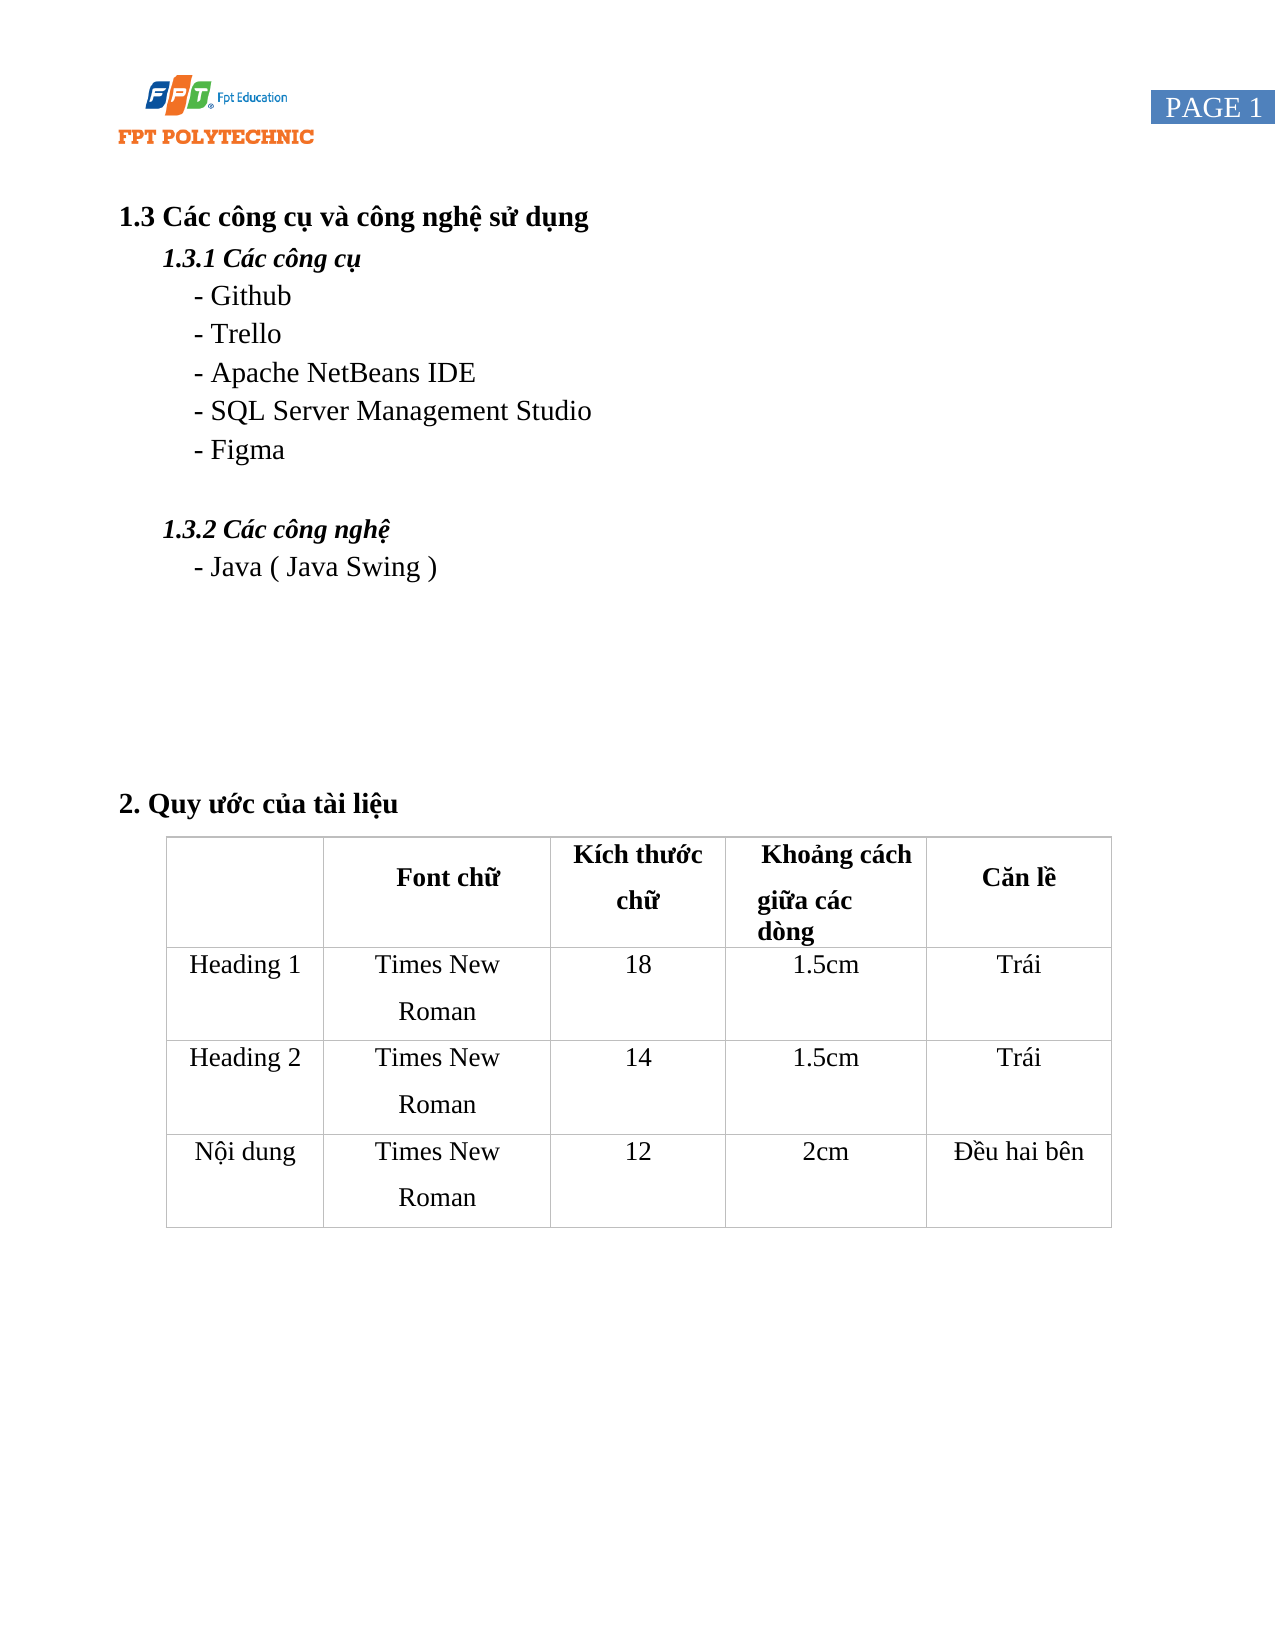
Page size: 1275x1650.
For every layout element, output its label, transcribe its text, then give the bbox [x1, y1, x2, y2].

picture [118, 75, 314, 144]
subtitle Quy ước của tài liệu [118, 786, 1200, 820]
table_cell Times New Roman [324, 1041, 550, 1133]
table_cell Đều hai bên [927, 1135, 1111, 1227]
table_cell Nội dung [167, 1135, 323, 1227]
list Java ( Java Swing ) [193, 549, 1200, 583]
table_cell Heading 2 [167, 1041, 323, 1133]
table_cell 1.5cm [726, 948, 926, 1040]
list Github [193, 278, 1200, 311]
list SQL Server Management Studio [193, 393, 1200, 427]
table_header Căn lề [927, 838, 1111, 947]
list Figma [193, 432, 1200, 465]
table_cell Times New Roman [324, 948, 550, 1040]
table_cell 12 [551, 1135, 725, 1227]
subtitle Các công nghệ [162, 513, 1200, 544]
table_cell Trái [927, 1041, 1111, 1133]
table_cell 1.5cm [726, 1041, 926, 1133]
table_header [167, 838, 323, 947]
table_cell 14 [551, 1041, 725, 1133]
list Trello [193, 316, 1200, 350]
table_cell Times New Roman [324, 1135, 550, 1227]
table_cell 18 [551, 948, 725, 1040]
list Apache NetBeans IDE [193, 355, 1200, 388]
table_header Khoảng cách giữa các dòng [726, 838, 926, 947]
table_header Font chữ [324, 838, 550, 947]
table_cell Trái [927, 948, 1111, 1040]
table_cell 2cm [726, 1135, 926, 1227]
subtitle Các công cụ [162, 242, 1200, 273]
table_header Kích thước chữ [551, 838, 725, 947]
subtitle Các công cụ và công nghệ sử dụng [118, 199, 1200, 233]
table_cell Heading 1 [167, 948, 323, 1040]
